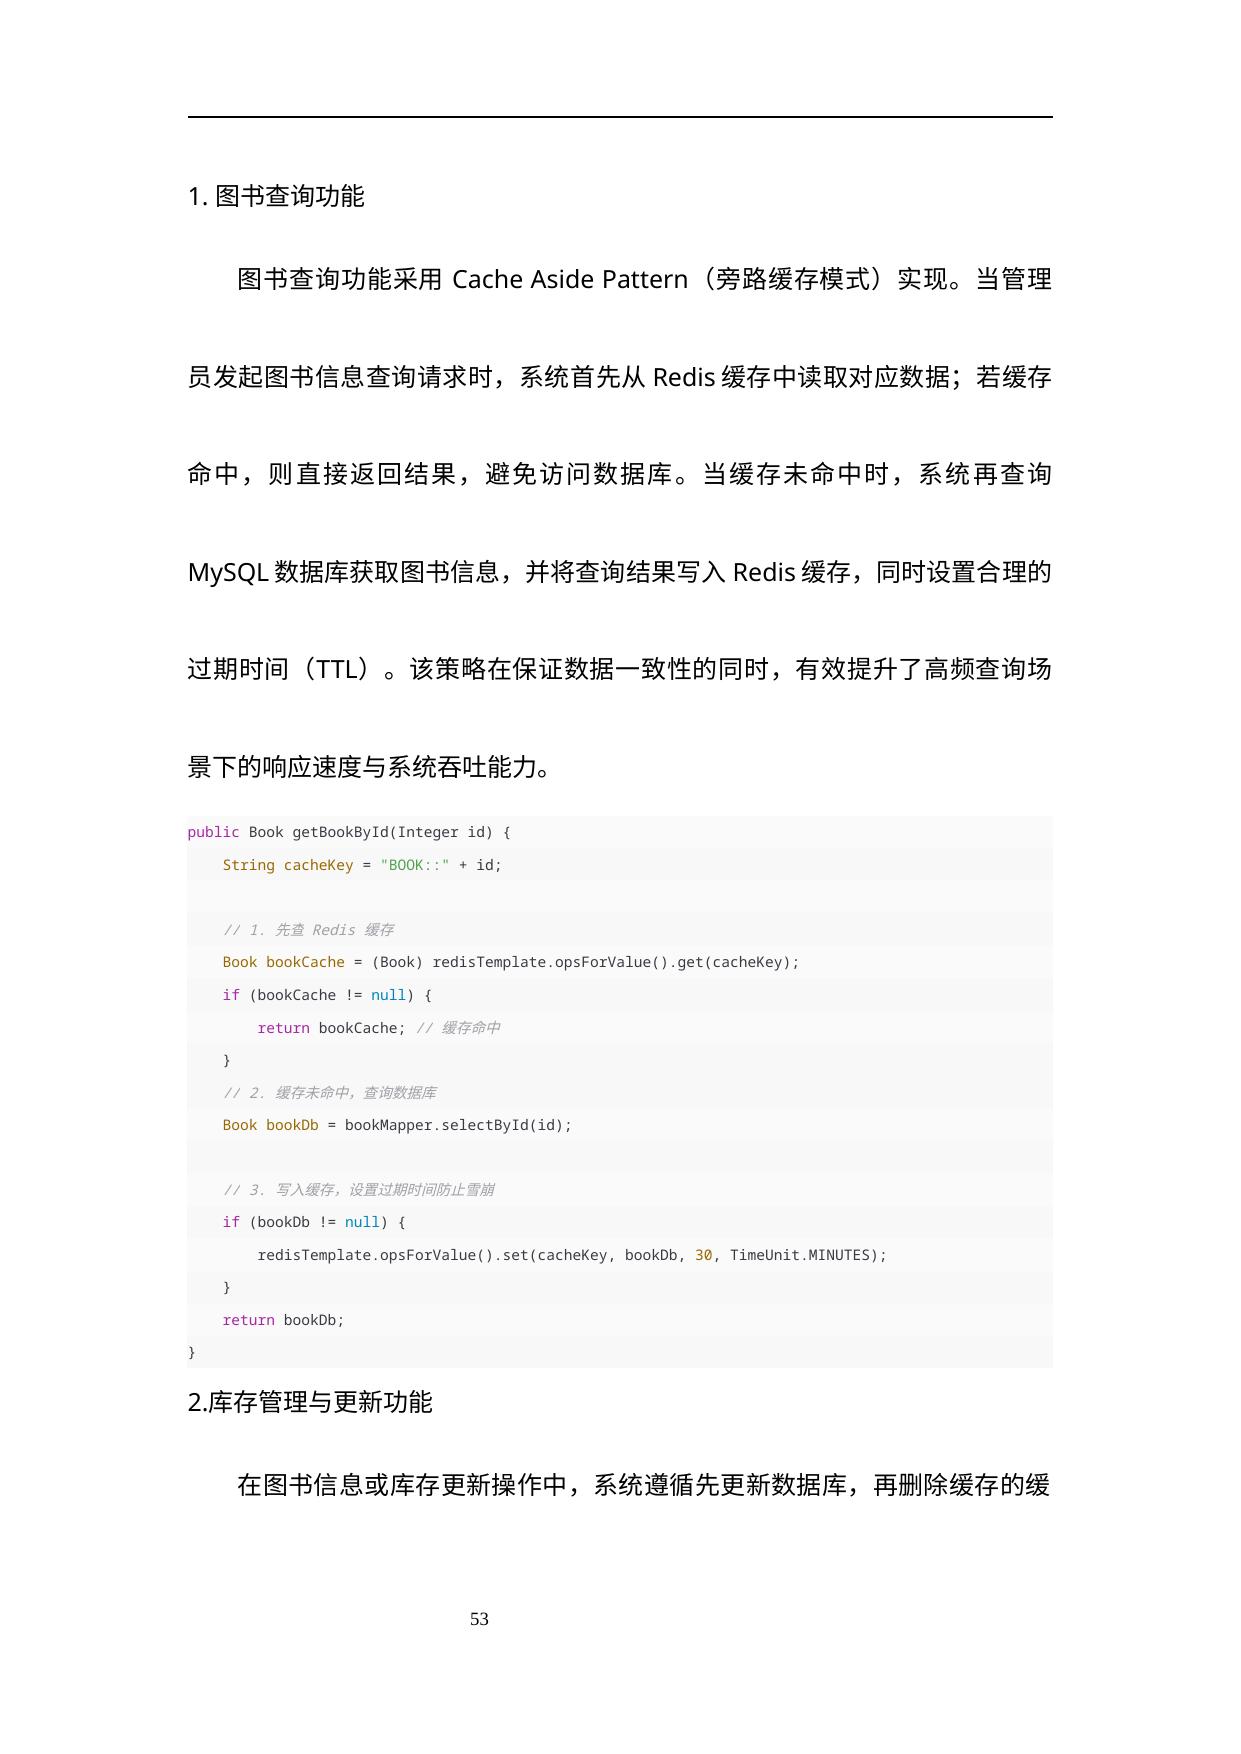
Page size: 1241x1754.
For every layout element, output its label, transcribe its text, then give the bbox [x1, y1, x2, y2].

text // 3. 写入缓存，设置过期时间防止雪崩 [187, 1173, 1053, 1206]
text Book bookCache = (Book) redisTemplate.opsForValue().get(cacheKey); [187, 946, 1053, 978]
text // 2. 缓存未命中，查询数据库 [187, 1076, 1053, 1108]
text Book bookDb = bookMapper.selectById(id); [187, 1108, 1053, 1141]
text return bookCache; // 缓存命中 [187, 1011, 1053, 1043]
text } [187, 1271, 1053, 1303]
text } [187, 1043, 1053, 1076]
text 1. 图书查询功能 [187, 162, 1053, 227]
text redisTemplate.opsForValue().set(cacheKey, bookDb, 30, TimeUnit.MINUTES); [187, 1238, 1053, 1271]
picture [372, 992, 379, 1000]
text return bookDb; [187, 1303, 1053, 1336]
text 2.库存管理与更新功能 [187, 1368, 1053, 1433]
text // 1. 先查 Redis 缓存 [187, 913, 1053, 946]
text if (bookCache != null) { [187, 978, 1053, 1011]
text if (bookDb != null) { [187, 1206, 1053, 1238]
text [187, 1451, 1053, 1516]
text 图书查询功能采用 Cache Aside Pattern（旁路缓存模式）实现。当管理员发起图书信息查询请求时，系统首先从Redis缓存中读取对应数据；若缓存命中，则直接返回结果，避免访问数据库。当缓存未命中时，系统再查询MySQL数据库获取图书信息，并将查询结果写入Redis缓存，同时设置合理的过期时间（TTL）。该策略在保证数据一致性的同时，有效提升了高频查询场景下的响应速度与系统吞吐能力。 [187, 245, 1053, 798]
text } [187, 1336, 1053, 1368]
text String cacheKey = "BOOK::" + id; [187, 848, 1053, 881]
text public Book getBookById(Integer id) { [187, 816, 1053, 848]
